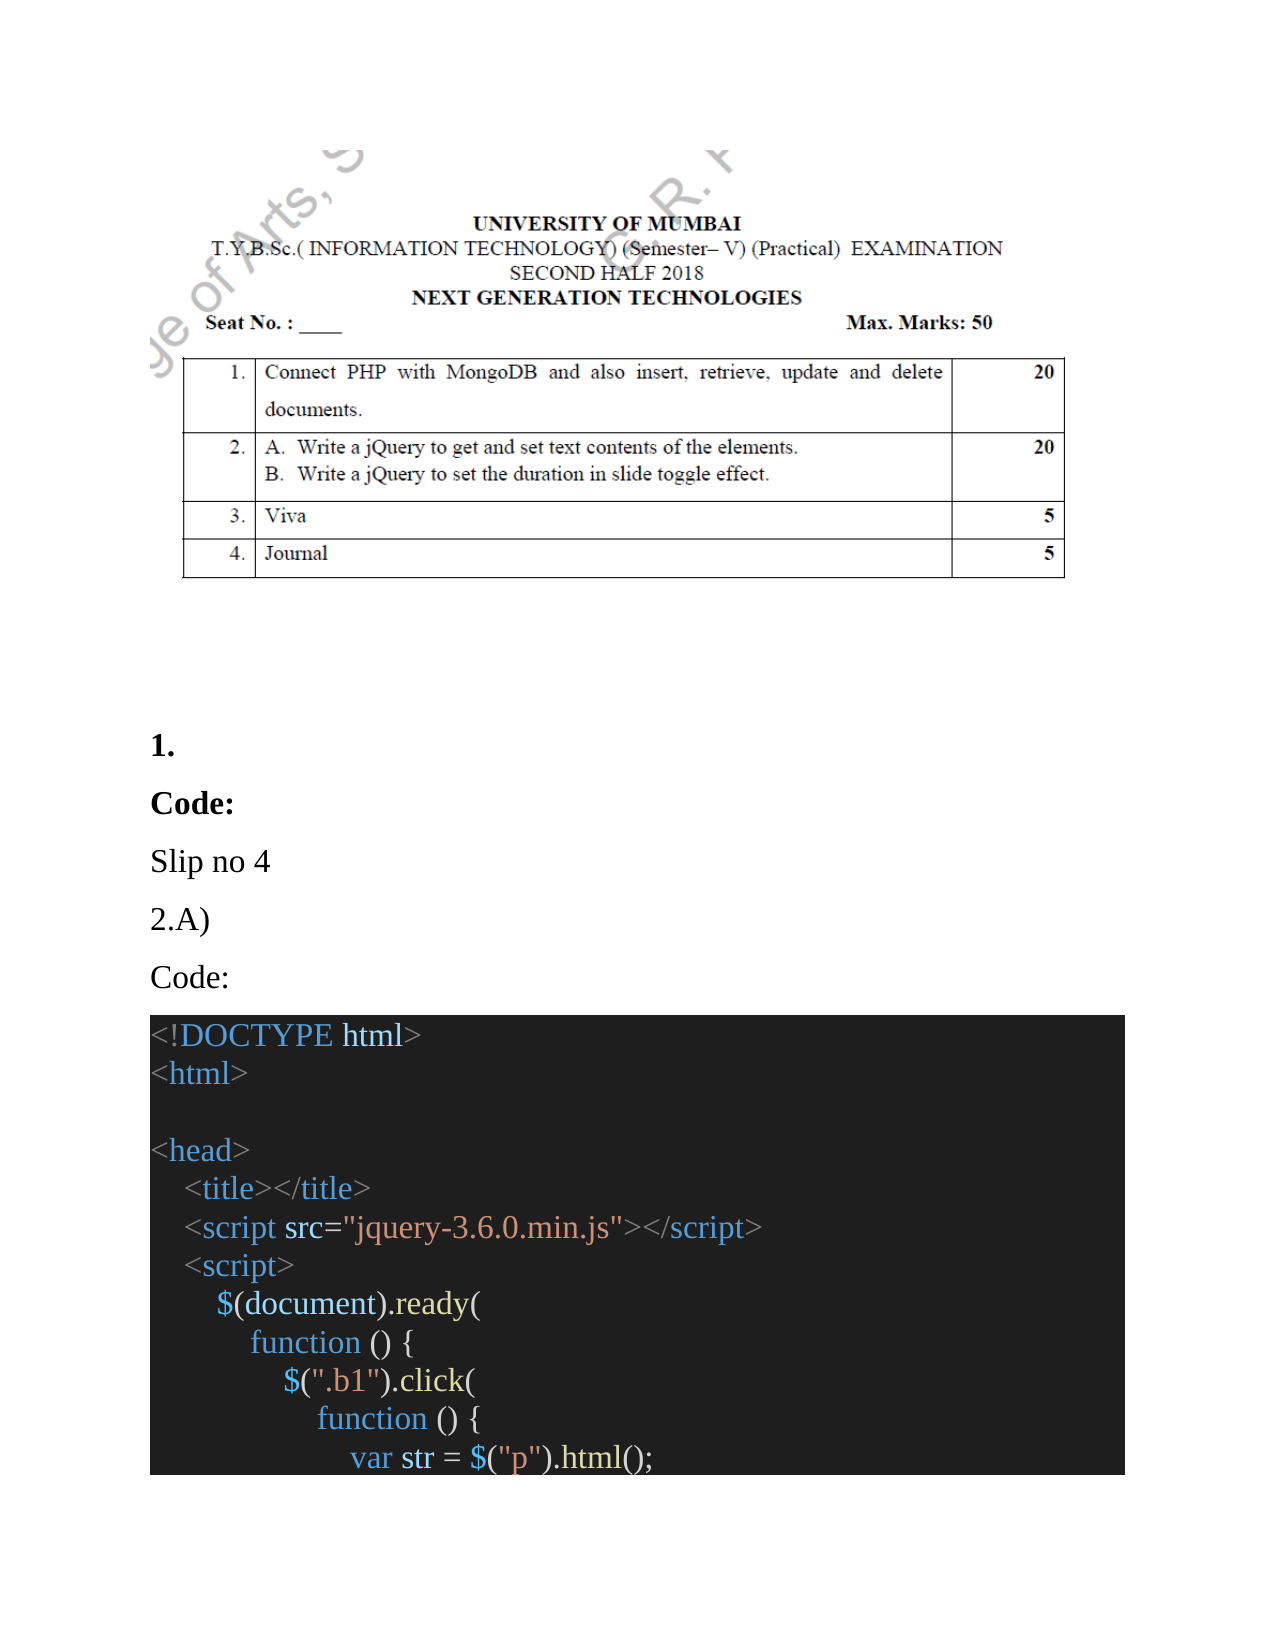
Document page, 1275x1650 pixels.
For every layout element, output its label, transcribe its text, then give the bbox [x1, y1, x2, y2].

text <head> [150, 1130, 1125, 1168]
text var str = $("p").html(); [150, 1437, 1125, 1475]
text function () { [150, 1322, 1125, 1360]
text function () { [150, 1398, 1125, 1437]
text <title></title> [150, 1168, 1125, 1207]
text 2.A) [150, 899, 1125, 937]
text <html> [150, 1053, 1125, 1092]
text Code: [150, 957, 1125, 996]
text Slip no 4 [150, 841, 1125, 879]
text $(".b1").click( [150, 1360, 1125, 1398]
text 1. [150, 725, 1125, 763]
text <script> [150, 1245, 1125, 1283]
text <script src="jquery-3.6.0.min.js"></script> [150, 1207, 1125, 1245]
picture [150, 150, 1125, 649]
text $(document).ready( [150, 1283, 1125, 1322]
text <!DOCTYPE html> [150, 1015, 1125, 1053]
text Code: [150, 783, 1125, 821]
